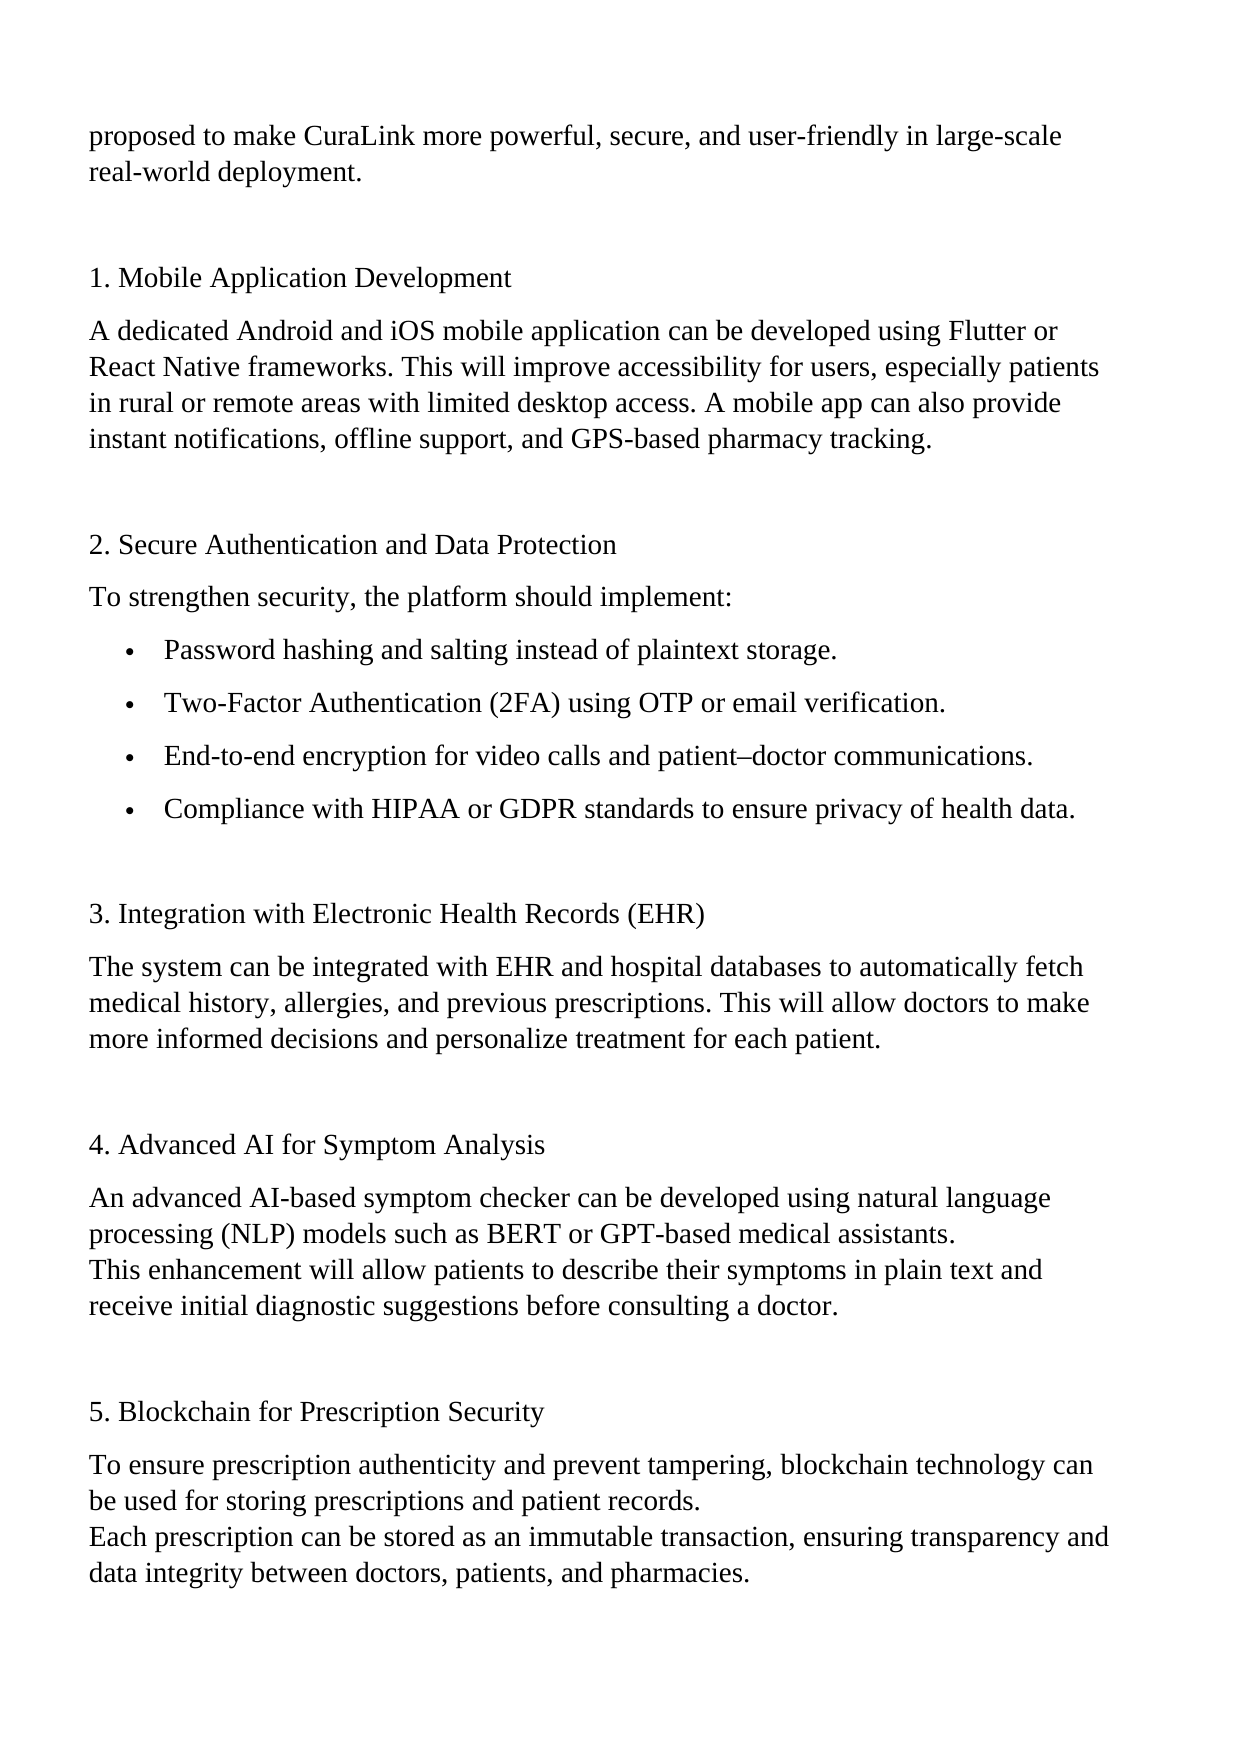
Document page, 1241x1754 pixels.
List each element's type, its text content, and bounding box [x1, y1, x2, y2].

text 2. Secure Authentication and Data Protection [89, 527, 1122, 560]
text 1. Mobile Application Development [89, 260, 1122, 293]
list End-to-end encryption for video calls and patient–doctor communications. [126, 738, 1122, 772]
text To strengthen security, the platform should implement: [89, 579, 1122, 613]
list Compliance with HIPAA or GDPR standards to ensure privacy of health data. [126, 791, 1122, 824]
text The system can be integrated with EHR and hospital databases to automatically fetch medical history, allergies, and previous prescriptions. This will allow doctors to make more informed decisions and personalize treatment for each patient. [89, 949, 1122, 1055]
text 3. Integration with Electronic Health Records (EHR) [89, 896, 1122, 930]
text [89, 118, 1122, 188]
list Password hashing and salting instead of plaintext storage. [126, 632, 1122, 666]
text 5. Blockchain for Prescription Security [89, 1394, 1122, 1428]
text An advanced AI-based symptom checker can be developed using natural language processing (NLP) models such as BERT or GPT-based medical assistants. This enhancement will allow patients to describe their symptoms in plain text and receive initial diagnostic suggestions before consulting a doctor. [89, 1180, 1122, 1322]
list Two-Factor Authentication (2FA) using OTP or email verification. [126, 685, 1122, 719]
text A dedicated Android and iOS mobile application can be developed using Flutter or React Native frameworks. This will improve accessibility for users, especially patients in rural or remote areas with limited desktop access. A mobile app can also provide instant notifications, offline support, and GPS-based pharmacy tracking. [89, 313, 1122, 455]
text 4. Advanced AI for Symptom Analysis [89, 1127, 1122, 1161]
text To ensure prescription authenticity and prevent tampering, blockchain technology can be used for storing prescriptions and patient records. Each prescription can be stored as an immutable transaction, ensuring transparency and data integrity between doctors, patients, and pharmacies. [89, 1447, 1122, 1589]
